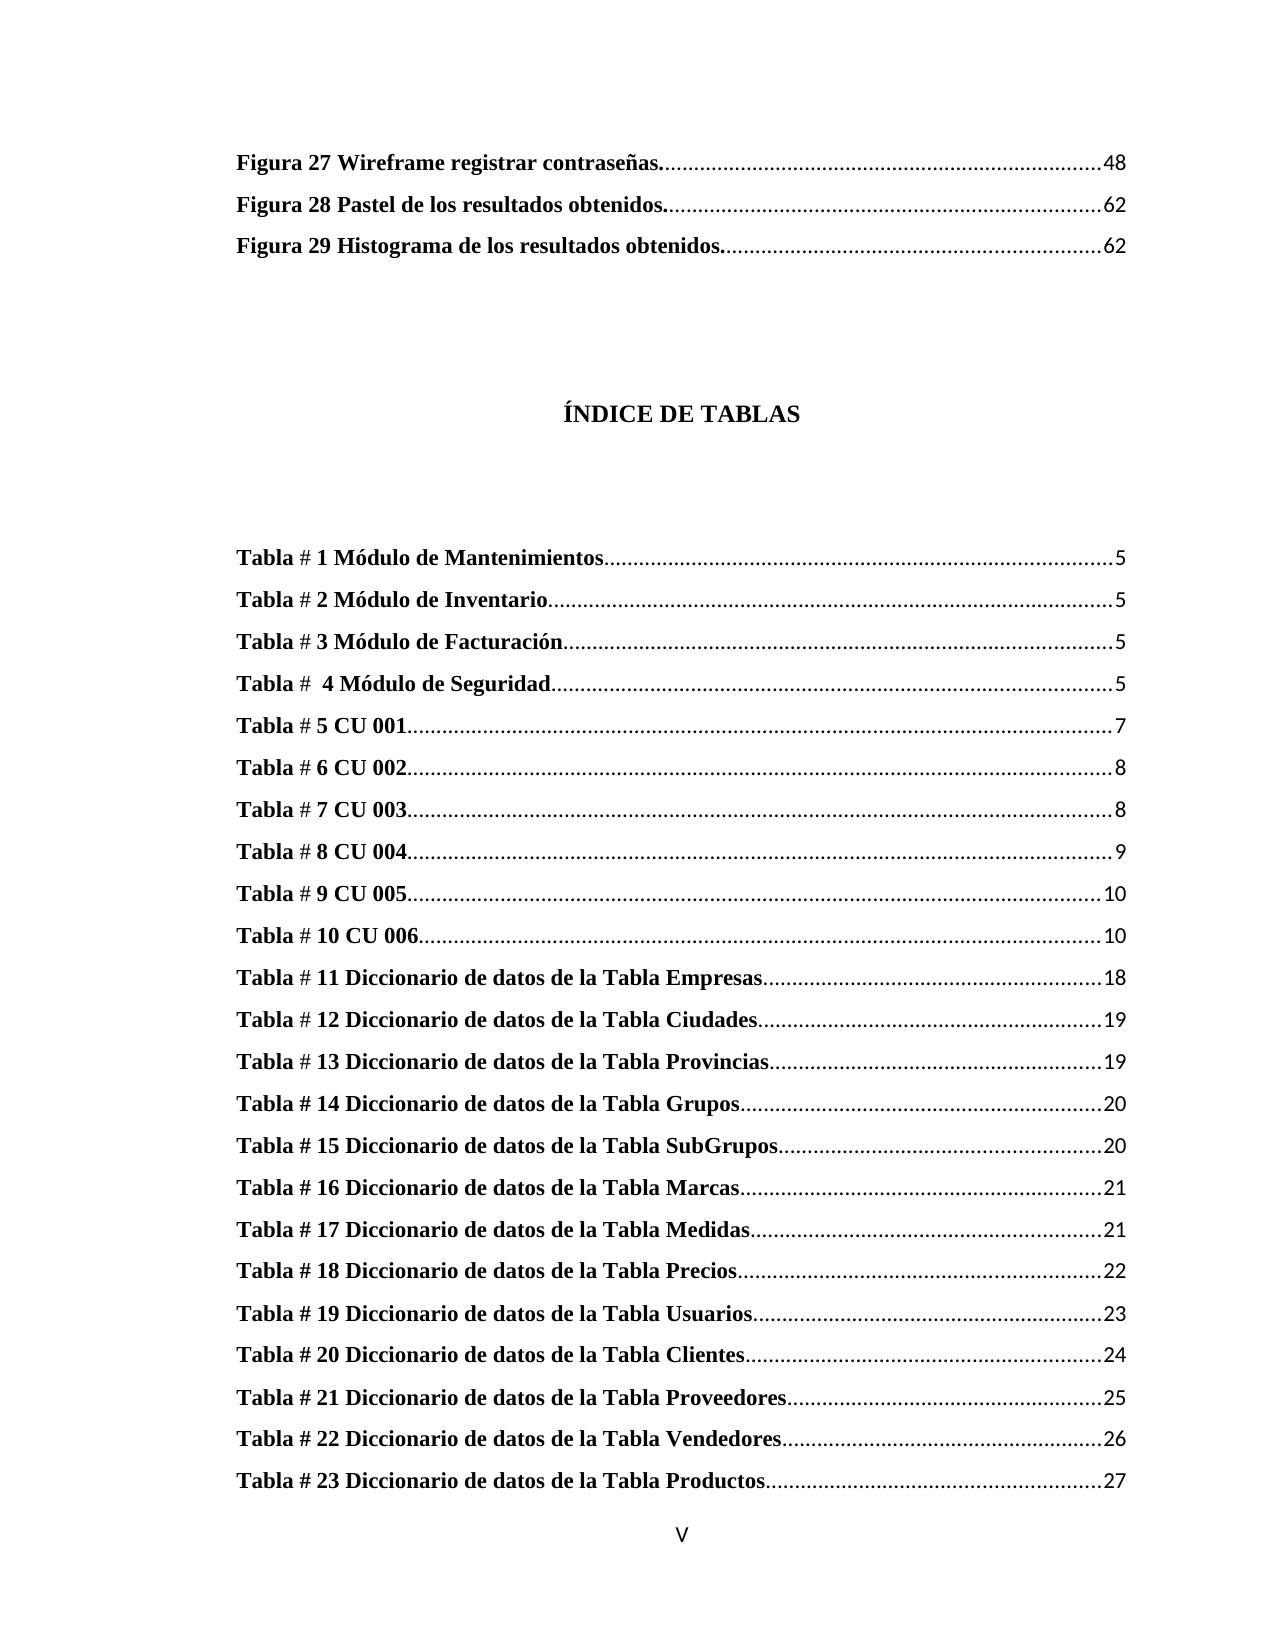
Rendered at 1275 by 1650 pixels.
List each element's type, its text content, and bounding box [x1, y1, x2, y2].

text Tabla # 7 CU 003 8 [236, 795, 1127, 823]
text Tabla # 13 Diccionario de datos de la Tabla Provincias 19 [236, 1047, 1127, 1075]
text Figura 27 Wireframe registrar contraseñas. 48 [236, 148, 1127, 176]
text Tabla # 14 Diccionario de datos de la Tabla Grupos 20 [236, 1089, 1127, 1117]
text Tabla # 17 Diccionario de datos de la Tabla Medidas 21 [236, 1215, 1127, 1243]
text Tabla # 8 CU 004 9 [236, 837, 1127, 865]
text Tabla # 10 CU 006 10 [236, 921, 1127, 949]
text Tabla # 18 Diccionario de datos de la Tabla Precios 22 [236, 1257, 1127, 1285]
text Tabla # 1 Módulo de Mantenimientos 5 [236, 543, 1127, 571]
text Tabla # 15 Diccionario de datos de la Tabla SubGrupos 20 [236, 1131, 1127, 1159]
text Tabla # 20 Diccionario de datos de la Tabla Clientes 24 [236, 1341, 1127, 1369]
text Tabla # 22 Diccionario de datos de la Tabla Vendedores 26 [236, 1424, 1127, 1453]
text Tabla # 6 CU 002 8 [236, 753, 1127, 781]
text Tabla # 23 Diccionario de datos de la Tabla Productos 27 [236, 1467, 1127, 1494]
text Tabla # 19 Diccionario de datos de la Tabla Usuarios 23 [236, 1299, 1127, 1327]
text Tabla # 2 Módulo de Inventario 5 [236, 585, 1127, 613]
text Figura 29 Histograma de los resultados obtenidos. 62 [236, 232, 1127, 260]
text Tabla # 9 CU 005 10 [236, 879, 1127, 907]
text Tabla # 4 Módulo de Seguridad 5 [236, 669, 1127, 697]
subtitle ÍNDICE DE TABLAS [236, 399, 1127, 428]
text Tabla # 21 Diccionario de datos de la Tabla Proveedores 25 [236, 1383, 1127, 1411]
text Tabla # 12 Diccionario de datos de la Tabla Ciudades 19 [236, 1005, 1127, 1033]
text Tabla # 5 CU 001 7 [236, 711, 1127, 739]
text Figura 28 Pastel de los resultados obtenidos. 62 [236, 190, 1127, 218]
text Tabla # 3 Módulo de Facturación 5 [236, 627, 1127, 655]
text Tabla # 16 Diccionario de datos de la Tabla Marcas 21 [236, 1173, 1127, 1201]
text Tabla # 11 Diccionario de datos de la Tabla Empresas 18 [236, 963, 1127, 991]
